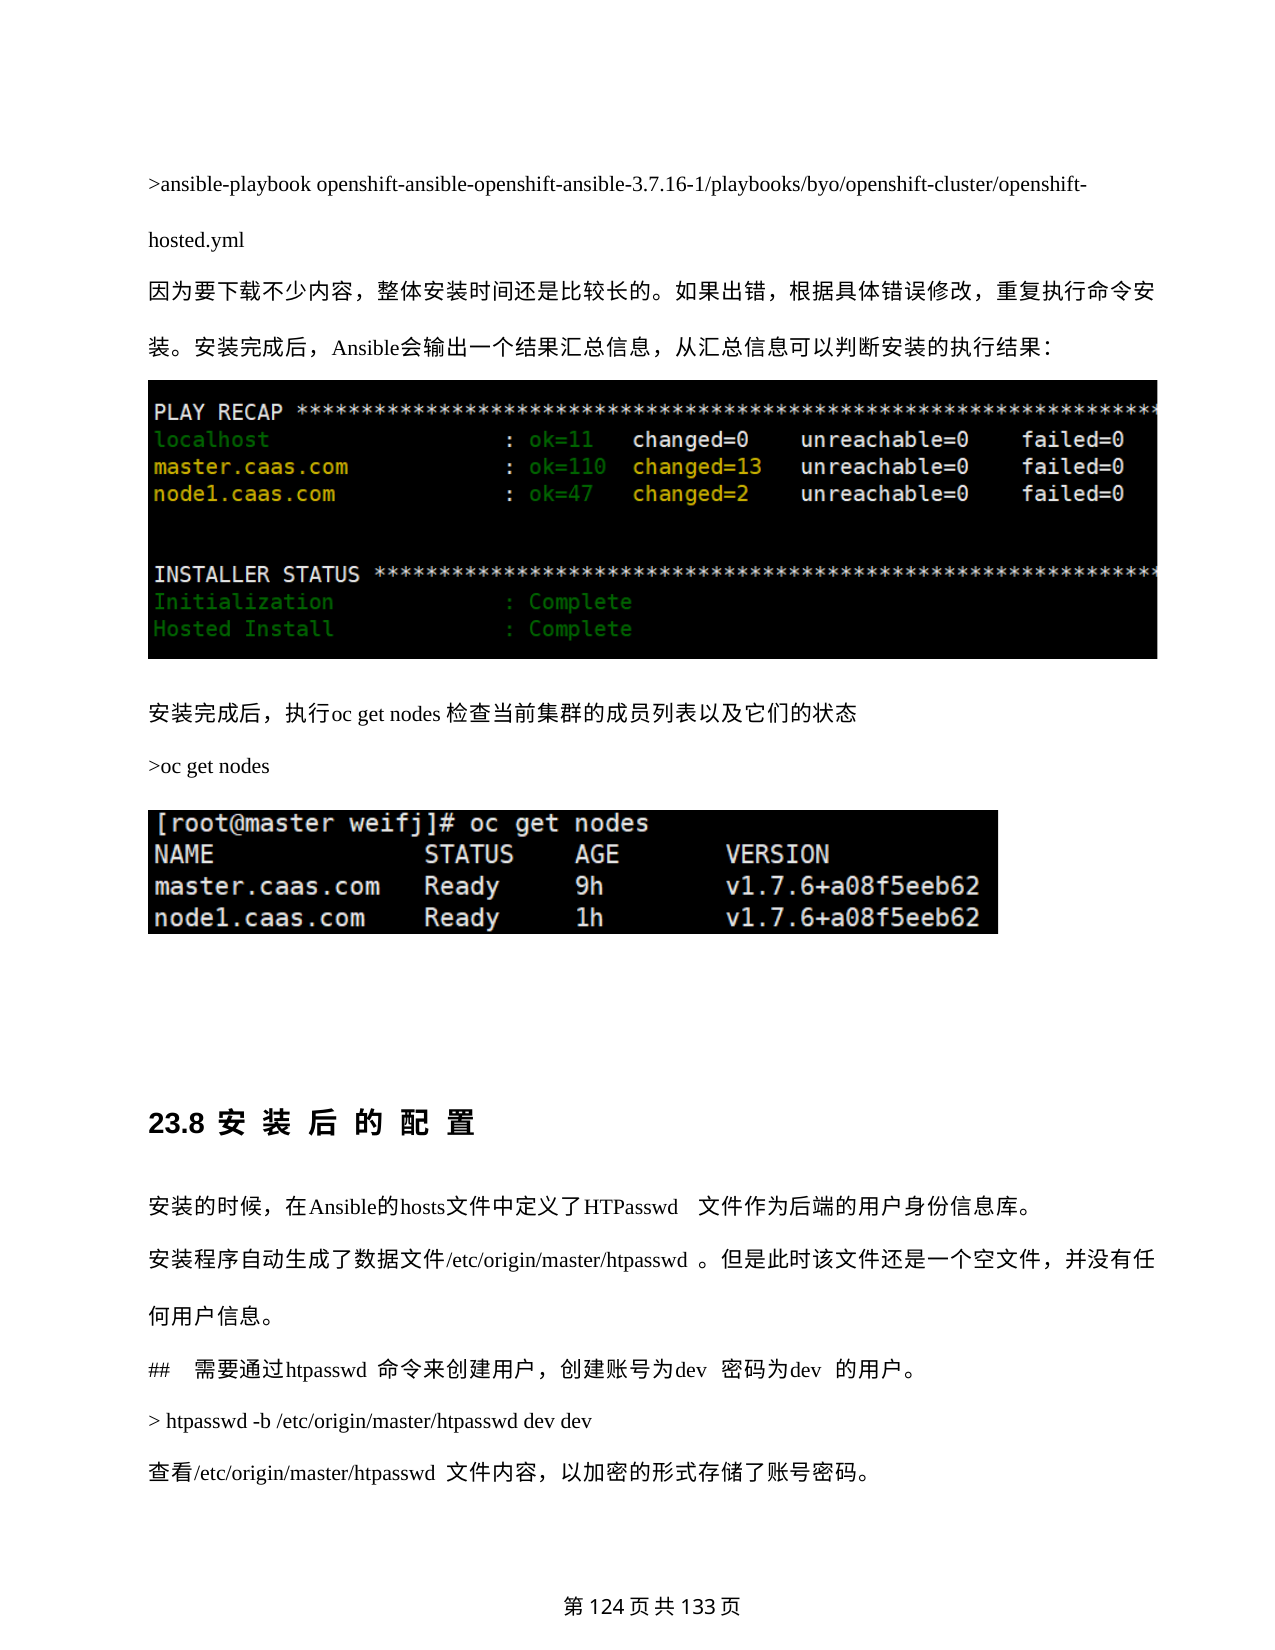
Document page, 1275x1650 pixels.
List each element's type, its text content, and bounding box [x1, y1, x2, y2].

text 安装完成后，执行oc get nodes检查当前集群的成员列表以及它们的状态 [148, 693, 1156, 731]
picture [148, 810, 999, 934]
text ## 需要通过htpasswd命令来创建用户，创建账号为dev密码为dev的用户。 [148, 1349, 1156, 1387]
picture [148, 380, 1158, 659]
text 安装的时候，在Ansible的hosts文件中定义了HTPasswd文件作为后端的用户身份信息库。 [148, 1186, 1156, 1224]
text 安装程序自动生成了数据文件/etc/origin/master/htpasswd。但是此时该文件还是一个空文件，并没有任何用户信息。 [148, 1239, 1156, 1333]
subtitle 安装后的配置 [148, 1084, 1156, 1159]
text > htpasswd -b /etc/origin/master/htpasswd dev dev [148, 1402, 1156, 1440]
text 查看/etc/origin/master/htpasswd文件内容，以加密的形式存储了账号密码。 [148, 1452, 1156, 1490]
text >oc get nodes [148, 747, 1156, 784]
text >ansible-playbook openshift-ansible-openshift-ansible-3.7.16-1/playbooks/byo/openshift-cluster/openshift-hosted.yml [148, 165, 1156, 258]
text 因为要下载不少内容，整体安装时间还是比较长的。如果出错，根据具体错误修改，重复执行命令安装。安装完成后，Ansible会输出一个结果汇总信息，从汇总信息可以判断安装的执行结果： [148, 271, 1156, 365]
